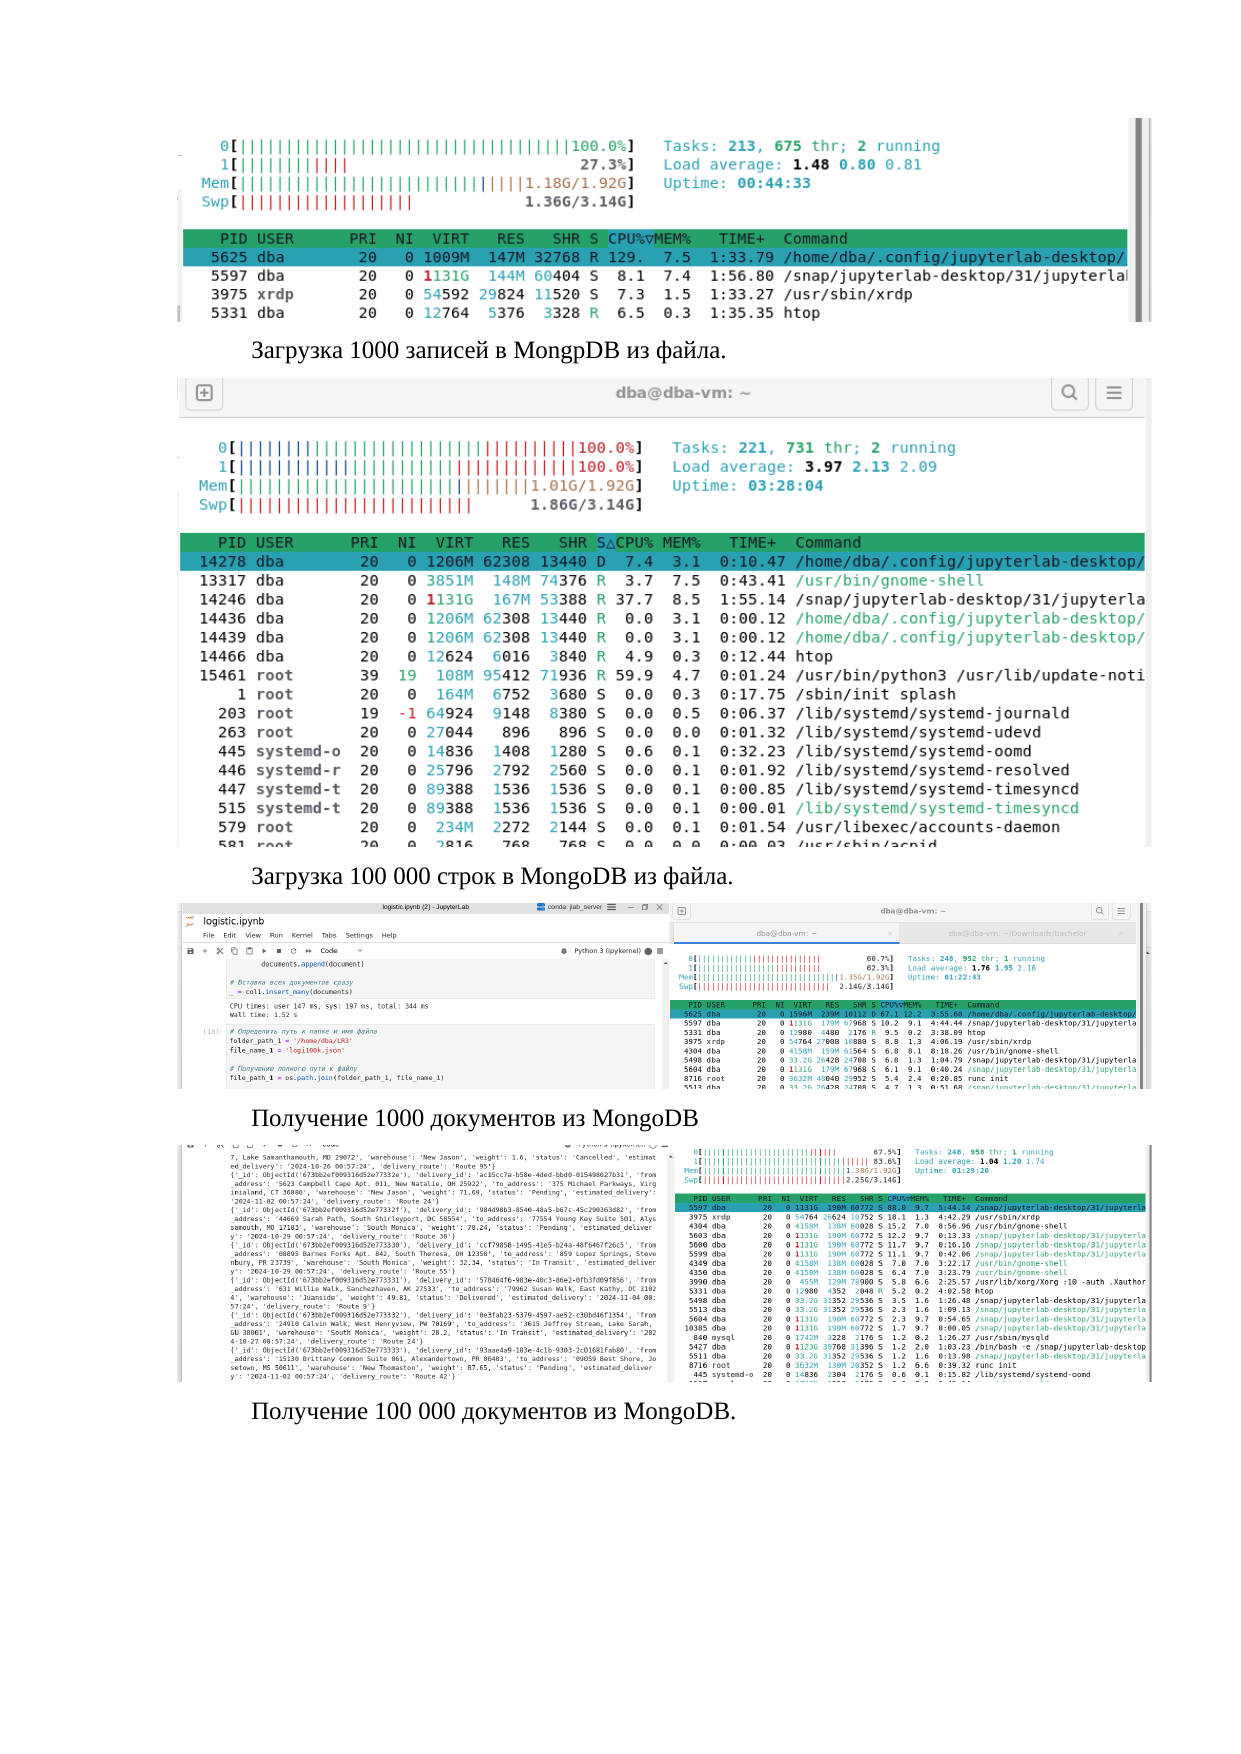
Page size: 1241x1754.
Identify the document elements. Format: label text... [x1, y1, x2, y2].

text Получение 100 000 документов из MongoDB. [177, 1396, 1152, 1425]
text Загрузка 1000 записей в MongpDB из файла. [177, 336, 1152, 364]
picture [177, 903, 1152, 1089]
picture [177, 1145, 1152, 1382]
picture [177, 118, 1152, 322]
picture [177, 378, 1152, 847]
text Загрузка 100 000 строк в MongoDB из файла. [177, 861, 1152, 889]
text Получение 1000 документов из MongoDB [177, 1103, 1152, 1131]
